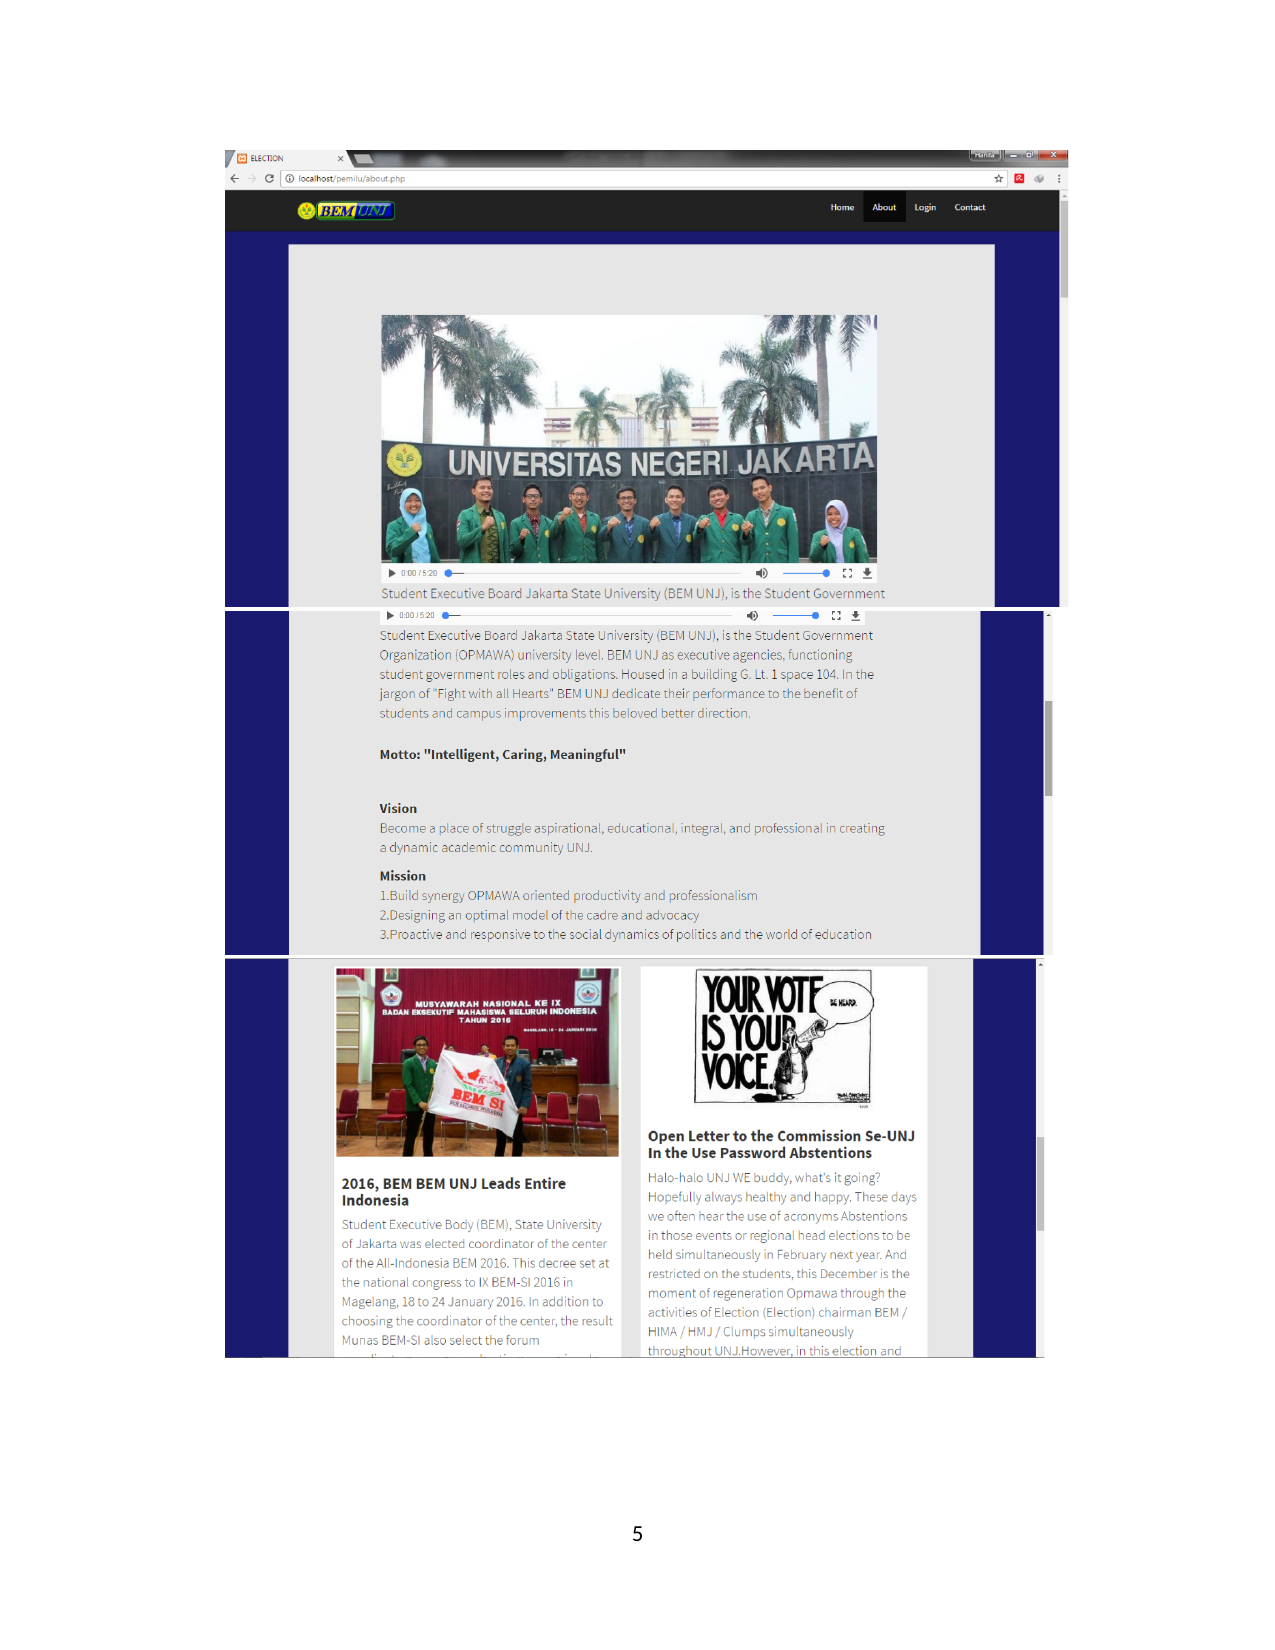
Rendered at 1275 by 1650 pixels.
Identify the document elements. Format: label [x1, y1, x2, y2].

picture [225, 958, 1045, 1358]
picture [225, 150, 1069, 607]
picture [225, 611, 1053, 955]
